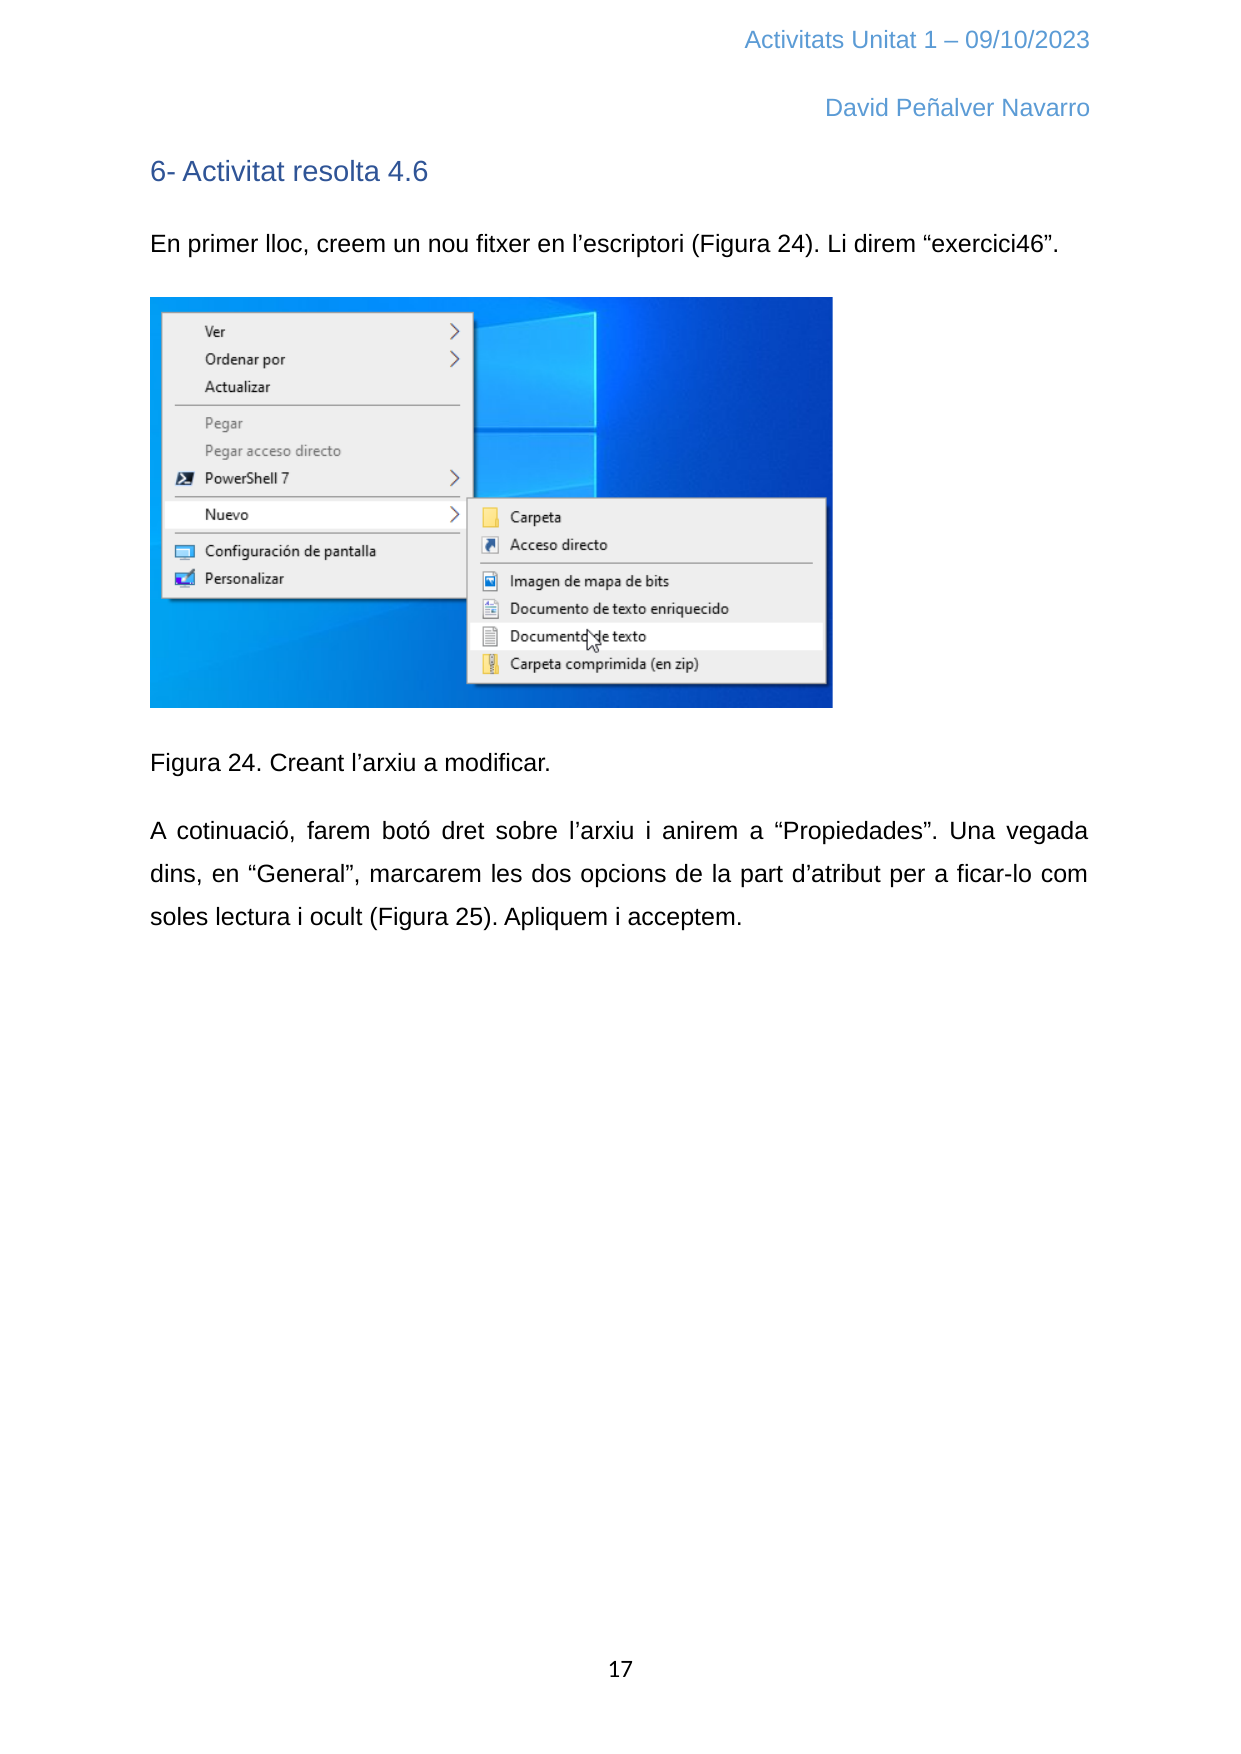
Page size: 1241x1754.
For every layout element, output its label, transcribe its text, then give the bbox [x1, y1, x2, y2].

text A cotinuació, farem botó dret sobre l’arxiu i anirem a “Propiedades”. Una vegada dins, en “General”, marcarem les dos opcions de la part d’atribut per a ficar-lo com soles lectura i ocult (Figura 25). Apliquem i acceptem. [150, 816, 1090, 931]
subtitle 6- Activitat resolta 4.6 [150, 154, 1090, 188]
text En primer lloc, creem un nou fitxer en l’escriptori (Figura 24). Li direm “exercici46”. [150, 229, 1090, 258]
picture [150, 297, 833, 708]
text Figura 24. Creant l’arxiu a modificar. [150, 748, 1090, 777]
